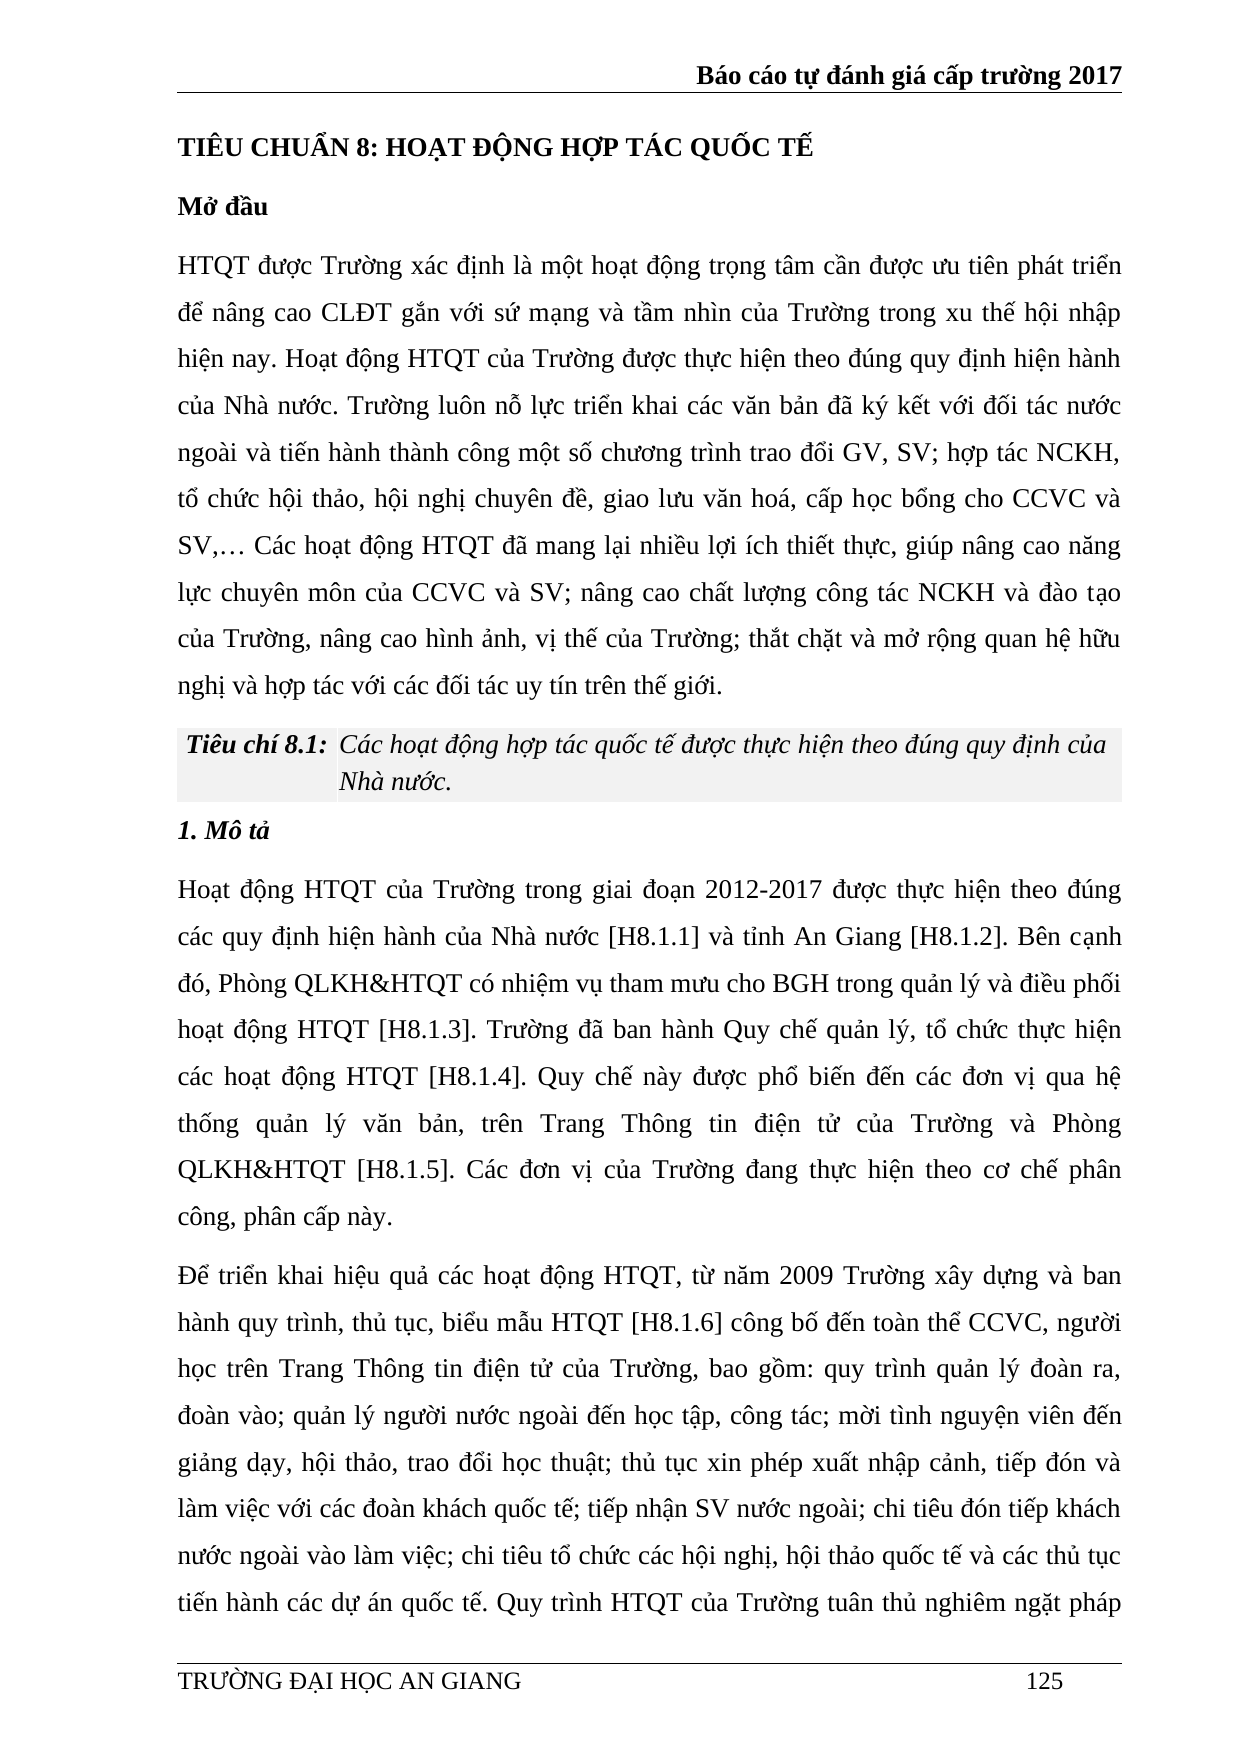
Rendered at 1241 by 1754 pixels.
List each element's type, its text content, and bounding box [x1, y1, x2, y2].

table_header Các hoạt động hợp tác quốc tế được thực hiện theo đúng quy định của Nhà nước. [338, 728, 1122, 802]
text Hoạt động HTQT của Trường trong giai đoạn 2012-2017 được thực hiện theo đúng các quy định hiện hành của Nhà nước [H8.1.1] và tỉnh An Giang [H8.1.2]. Bên cạnh đó, Phòng QLKH&HTQT có nhiệm vụ tham mưu cho BGH trong quản lý và điều phối hoạt động HTQT [H8.1.3]. Trường đã ban hành Quy chế quản lý, tổ chức thực hiện các hoạt động HTQT [H8.1.4]. Quy chế này được phổ biến đến các đơn vị qua hệ thống quản lý văn bản, trên Trang Thông tin điện tử của Trường và Phòng QLKH&HTQT [H8.1.5]. Các đơn vị của Trường đang thực hiện theo cơ chế phân công, phân cấp này. [177, 873, 1122, 1231]
text TIÊU CHUẨN 8: HOẠT ĐỘNG HỢP TÁC QUỐC TẾ [177, 131, 1122, 162]
table_header Tiêu chí 8.1: [177, 728, 337, 802]
text HTQT được Trường xác định là một hoạt động trọng tâm cần được ưu tiên phát triển để nâng cao CLĐT gắn với sứ mạng và tầm nhìn của Trường trong xu thế hội nhập hiện nay. Hoạt động HTQT của Trường được thực hiện theo đúng quy định hiện hành của Nhà nước. Trường luôn nỗ lực triển khai các văn bản đã ký kết với đối tác nước ngoài và tiến hành thành công một số chương trình trao đổi GV, SV; hợp tác NCKH, tổ chức hội thảo, hội nghị chuyên đề, giao lưu văn hoá, cấp học bổng cho CCVC và SV,… Các hoạt động HTQT đã mang lại nhiều lợi ích thiết thực, giúp nâng cao năng lực chuyên môn của CCVC và SV; nâng cao chất lượng công tác NCKH và đào tạo của Trường, nâng cao hình ảnh, vị thế của Trường; thắt chặt và mở rộng quan hệ hữu nghị và hợp tác với các đối tác uy tín trên thế giới. [177, 249, 1122, 700]
text Mở đầu [177, 190, 1122, 221]
text 1. Mô tả [177, 814, 1122, 845]
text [177, 1259, 1122, 1617]
